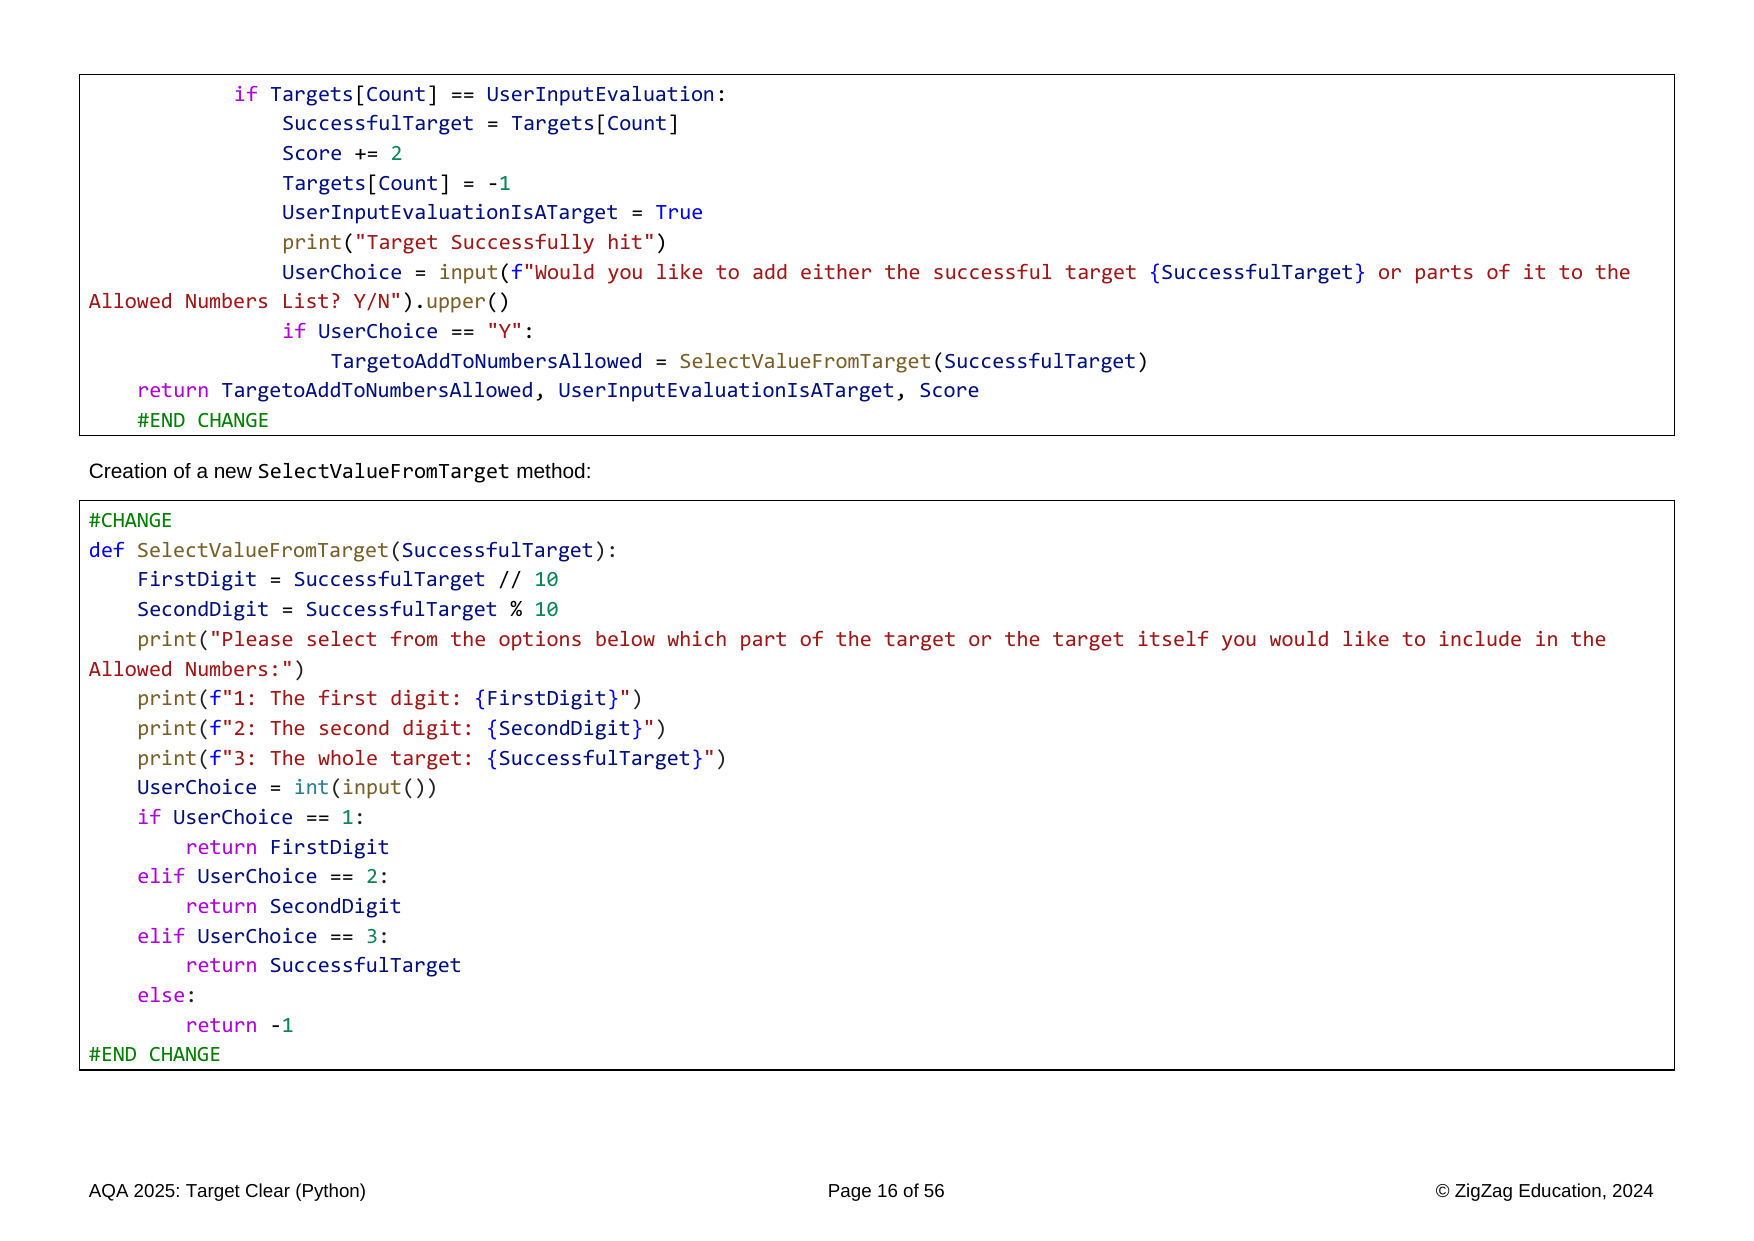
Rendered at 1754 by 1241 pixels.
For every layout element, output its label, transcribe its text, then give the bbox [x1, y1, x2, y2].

text Targets[Count] = -1 [89, 166, 1665, 196]
text TargetoAddToNumbersAllowed = SelectValueFromTarget(SuccessfulTarget) [89, 344, 1665, 374]
text SecondDigit = SuccessfulTarget % 10 [89, 592, 1665, 622]
text print(f"3: The whole target: {SuccessfulTarget}") [89, 741, 1665, 771]
text print("Target Successfully hit") [89, 225, 1665, 255]
text UserChoice = input(f"Would you like to add either the successful target {SuccessfulTarget} or parts of it to the Allowed Numbers List? Y/N").upper() [89, 255, 1665, 314]
text if Targets[Count] == UserInputEvaluation: [80, 75, 1674, 107]
text Creation of a new SelectValueFromTarget method: [89, 459, 1665, 484]
text print(f"2: The second digit: {SecondDigit}") [89, 711, 1665, 741]
text return FirstDigit [89, 830, 1665, 860]
text Score += 2 [89, 136, 1665, 166]
text UserInputEvaluationIsATarget = True [89, 196, 1665, 225]
text #END CHANGE [80, 400, 1674, 435]
text print(f"1: The first digit: {FirstDigit}") [89, 682, 1665, 711]
text if UserChoice == 1: [89, 800, 1665, 830]
text UserChoice = int(input()) [89, 771, 1665, 800]
text FirstDigit = SuccessfulTarget // 10 [89, 563, 1665, 592]
text #END CHANGE [80, 1035, 1674, 1069]
text SuccessfulTarget = Targets[Count] [89, 107, 1665, 136]
text print("Please select from the options below which part of the target or the target itself you would like to include in the Allowed Numbers:") [89, 622, 1665, 682]
text return SuccessfulTarget [89, 949, 1665, 978]
text elif UserChoice == 2: [89, 860, 1665, 889]
text else: [89, 978, 1665, 1008]
text if UserChoice == "Y": [89, 314, 1665, 344]
text #CHANGE [80, 501, 1674, 533]
text return -1 [89, 1008, 1665, 1035]
text elif UserChoice == 3: [89, 919, 1665, 949]
text return TargetoAddToNumbersAllowed, UserInputEvaluationIsATarget, Score [89, 374, 1665, 400]
text def SelectValueFromTarget(SuccessfulTarget): [89, 533, 1665, 563]
text return SecondDigit [89, 889, 1665, 919]
